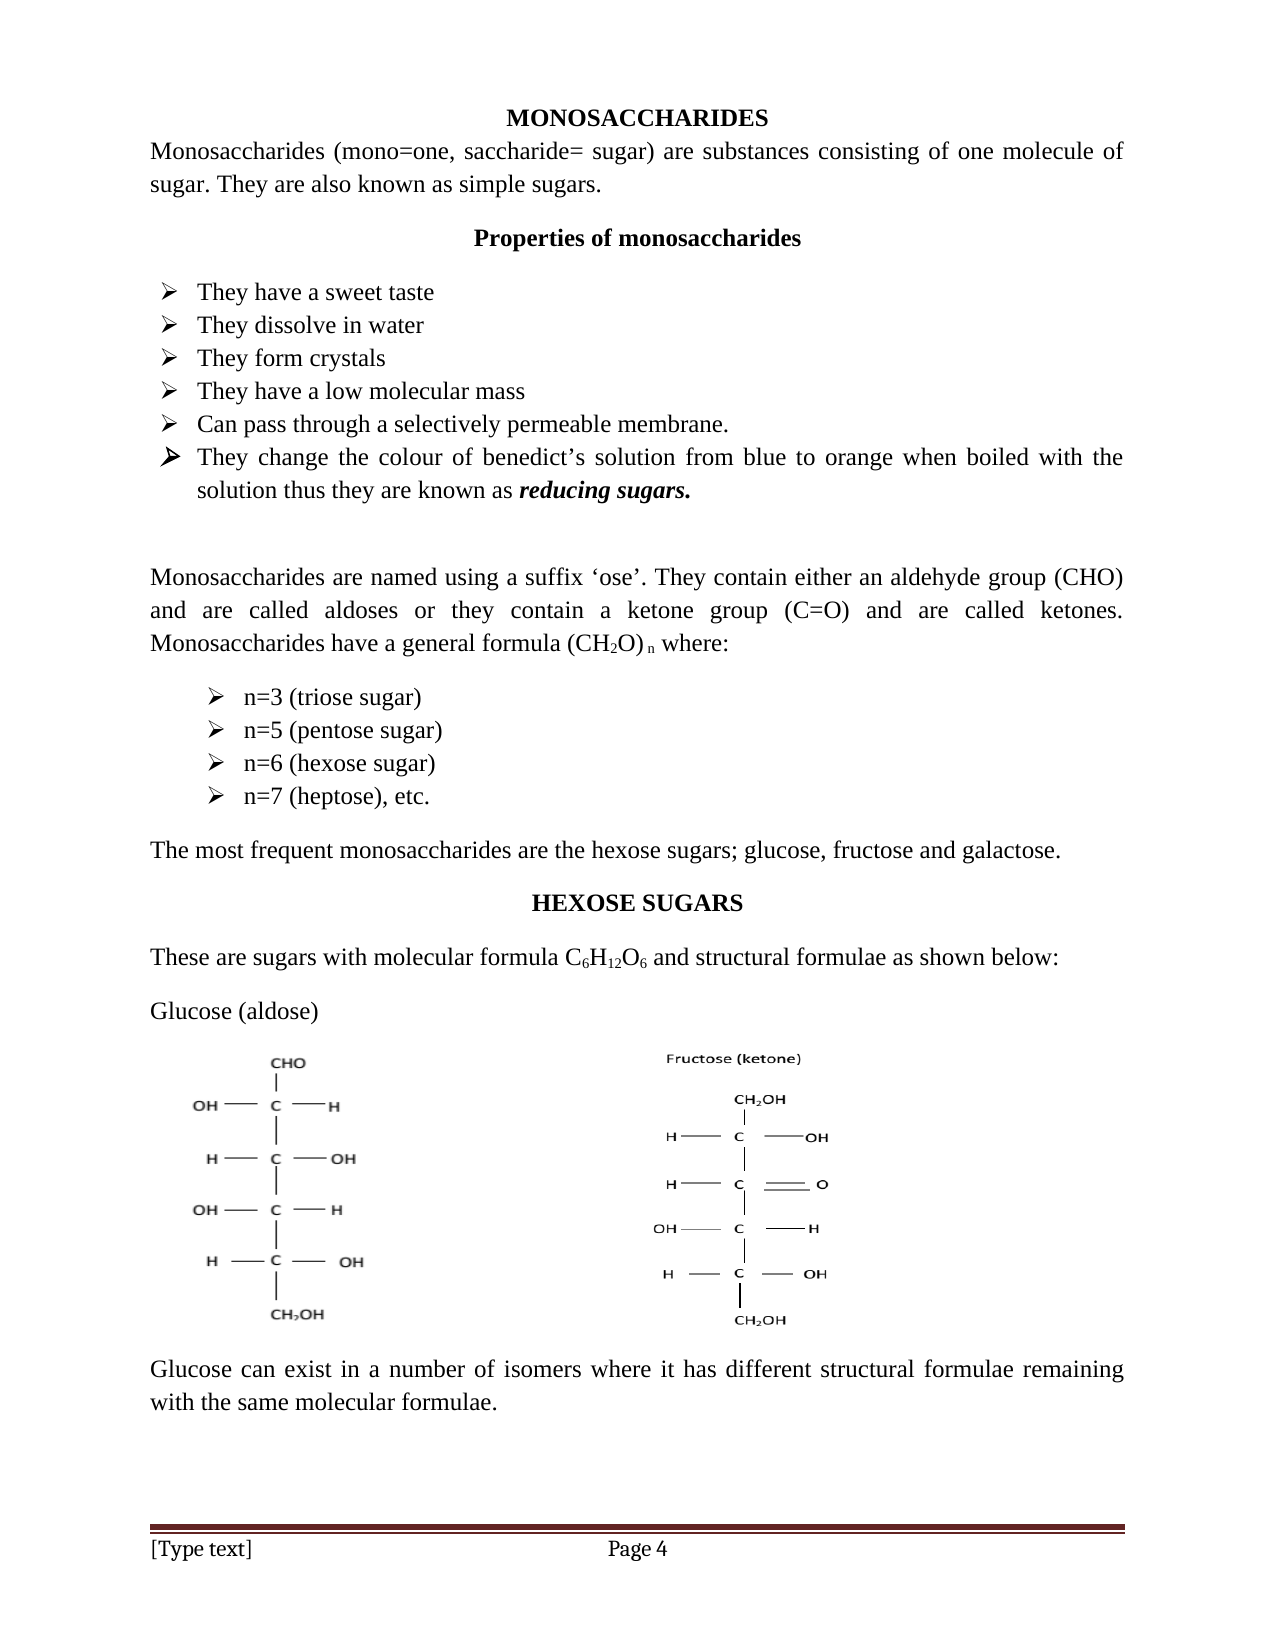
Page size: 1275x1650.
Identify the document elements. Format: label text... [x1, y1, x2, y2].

text Monosaccharides are named using a suffix ‘ose’. They contain either an aldehyde group (CHO) and are called aldoses or they contain a ketone group (C=O) and are called ketones. Monosaccharides have a general formula (CH2O) n where: [150, 562, 1125, 657]
list n=3 (triose sugar) [206, 682, 1125, 711]
text HEXOSE SUGARS [150, 888, 1125, 917]
text The most frequent monosaccharides are the hexose sugars; glucose, fructose and galactose. [150, 835, 1125, 863]
list n=5 (pentose sugar) [206, 715, 1125, 743]
text Glucose can exist in a number of isomers where it has different structural formulae remaining with the same molecular formulae. [150, 1354, 1125, 1416]
list n=7 (heptose), etc. [206, 781, 1125, 809]
picture [150, 1050, 407, 1330]
list n=6 (hexose sugar) [206, 748, 1125, 777]
list They change the colour of benedict’s solution from blue to orange when boiled with the solution thus they are known as reducing sugars. [159, 442, 1125, 504]
text MONOSACCHARIDES [150, 103, 1125, 132]
list They have a low molecular mass [159, 376, 1125, 405]
picture [637, 1050, 852, 1330]
list Can pass through a selectively permeable membrane. [159, 409, 1125, 438]
text Glucose (aldose) [150, 996, 1125, 1025]
text Monosaccharides (mono=one, saccharide= sugar) are substances consisting of one molecule of sugar. They are also known as simple sugars. [150, 136, 1125, 198]
list They have a sweet taste [159, 277, 1125, 306]
list They dissolve in water [159, 310, 1125, 339]
list They form crystals [159, 343, 1125, 372]
text Properties of monosaccharides [150, 223, 1125, 252]
text These are sugars with molecular formula C6H12O6 and structural formulae as shown below: [150, 942, 1125, 971]
